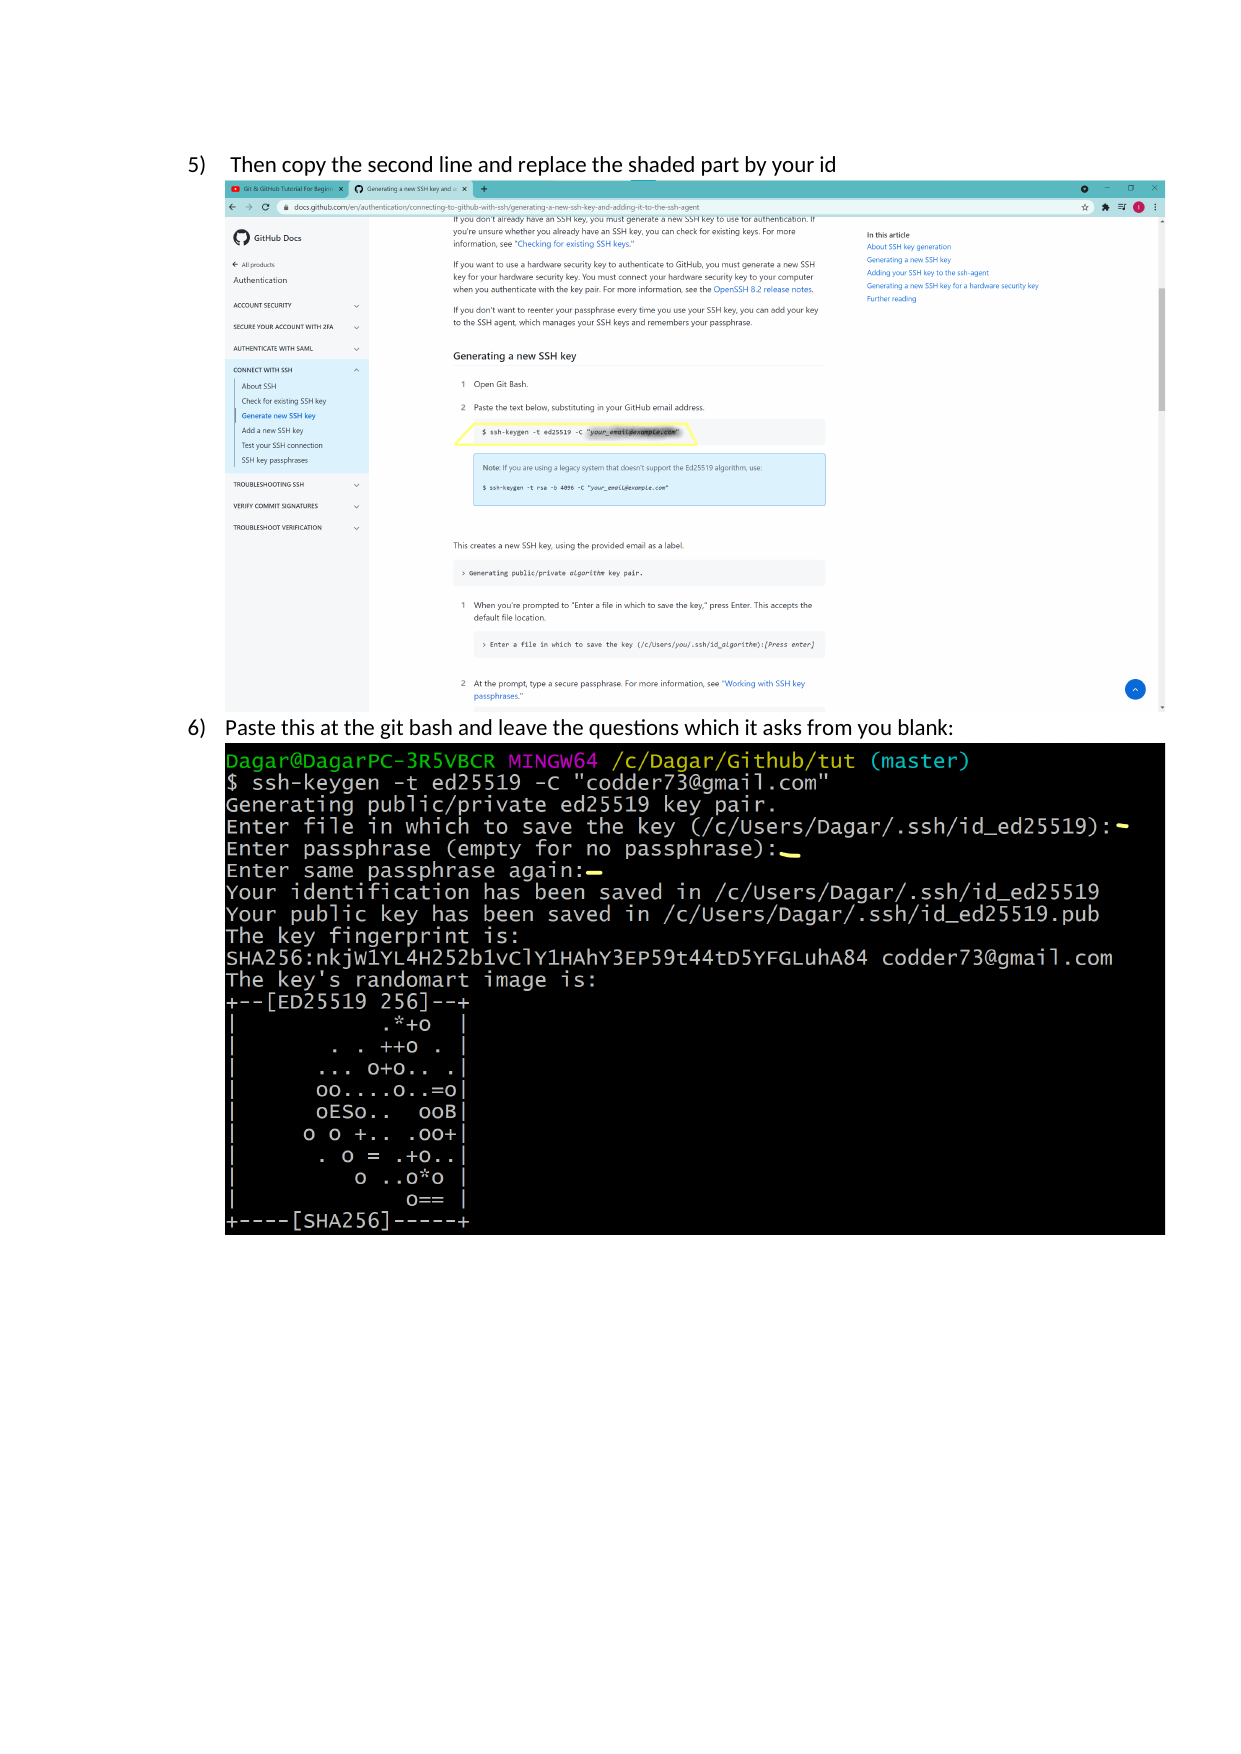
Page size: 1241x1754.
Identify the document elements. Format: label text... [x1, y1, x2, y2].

picture [225, 743, 1166, 1235]
picture [225, 180, 1166, 712]
